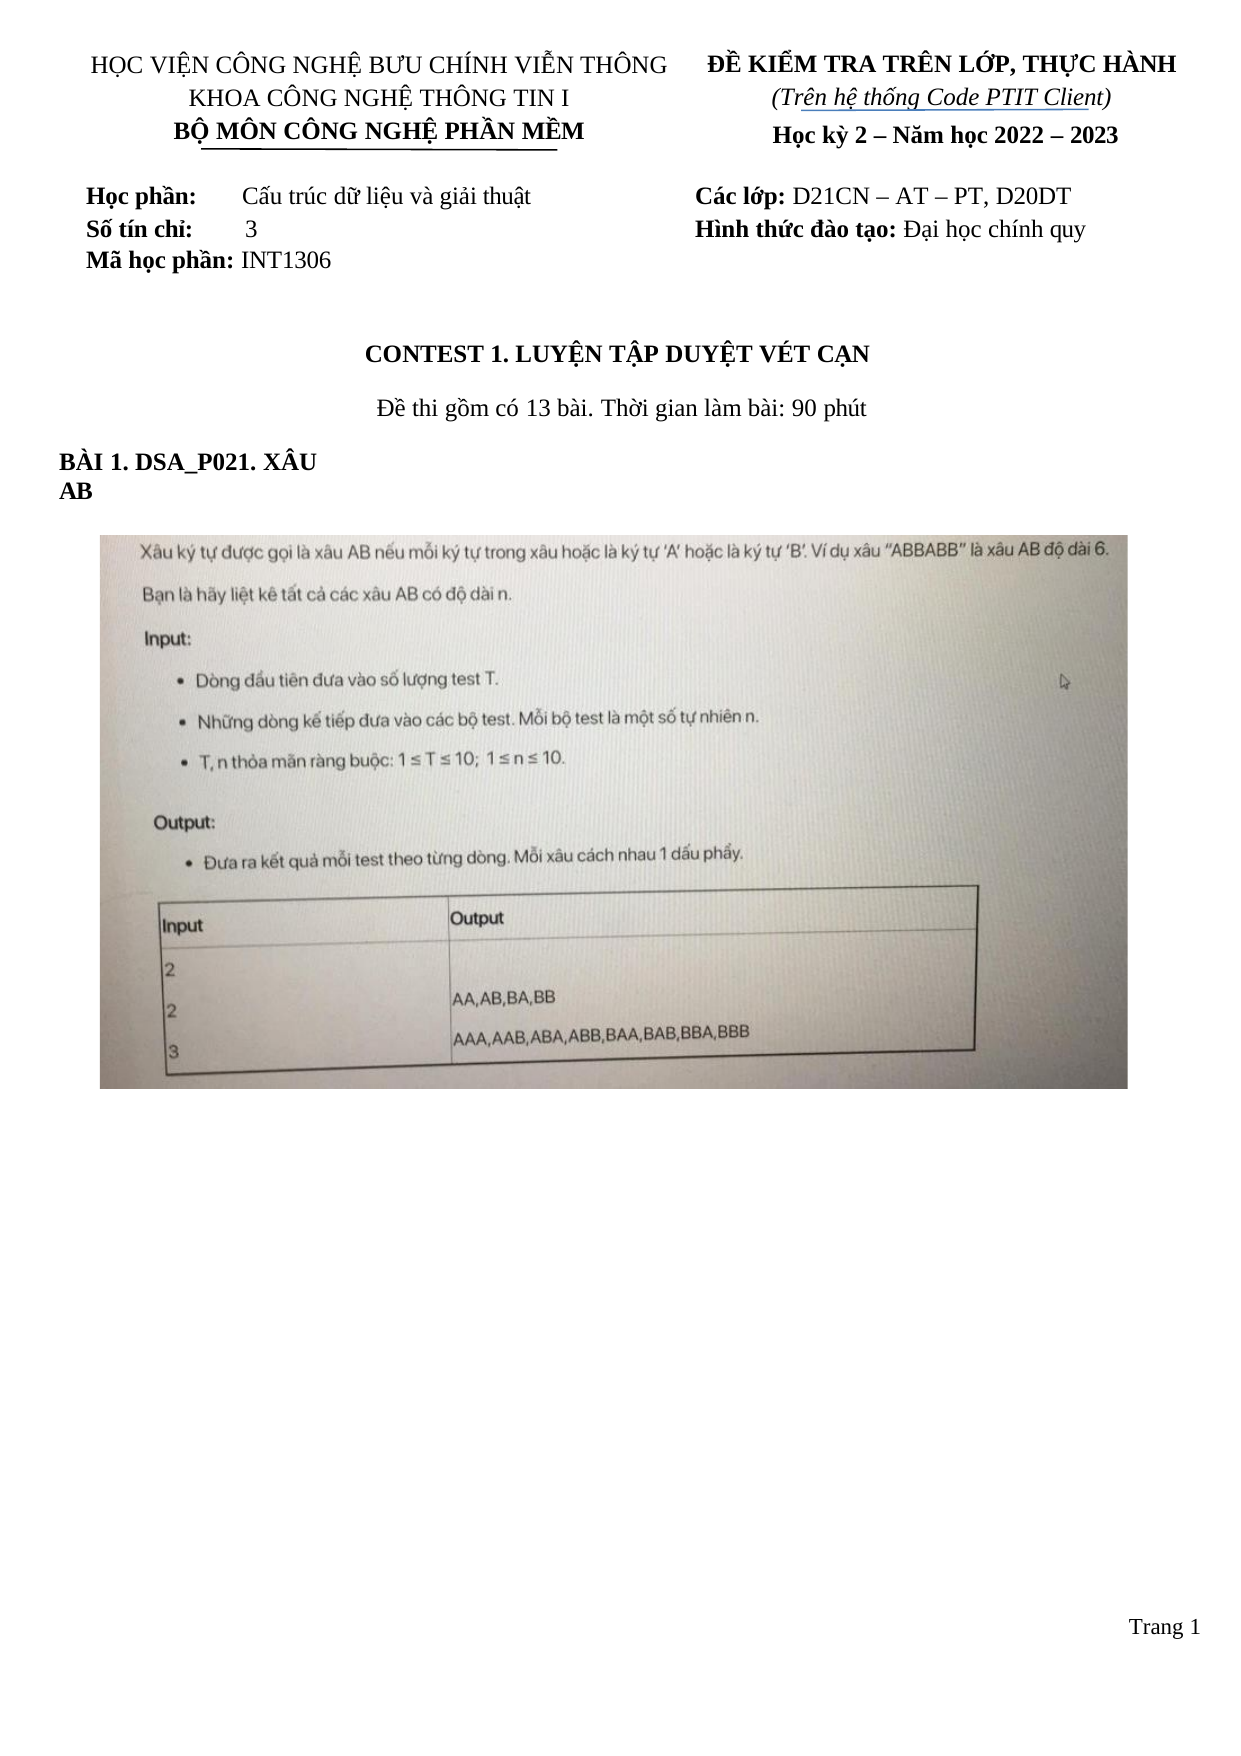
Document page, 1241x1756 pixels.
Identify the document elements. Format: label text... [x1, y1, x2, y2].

table_header ĐỀ KIỂM TRA TRÊN LỚP, THỰC HÀNH (Trên hệ thống Code PTIT Client) Học kỳ 2 – Năm học 2022 – 2023 Các lớp: D21CN – AT – PT, D20DT Hình thức đào tạo: Đại học chính quy [681, 50, 1183, 276]
text BÀI 1. DSA_P021. XÂU AB [59, 447, 357, 505]
table_header HỌC VIỆN CÔNG NGHỆ BƯU CHÍNH VIỄN THÔNG KHOA CÔNG NGHỆ THÔNG TIN I BỘ MÔN CÔNG NGHỆ PHẦN MỀM Học phần: Cấu trúc dữ liệu và giải thuật Số tín chỉ: 3 Mã học phần: INT1306 [81, 50, 681, 276]
text Đề thi gồm có 13 bài. Thời gian làm bài: 90 phút [376, 393, 1201, 422]
text CONTEST 1. LUYỆN TẬP DUYỆT VÉT CẠN [364, 339, 1201, 368]
picture [99, 535, 1128, 1089]
